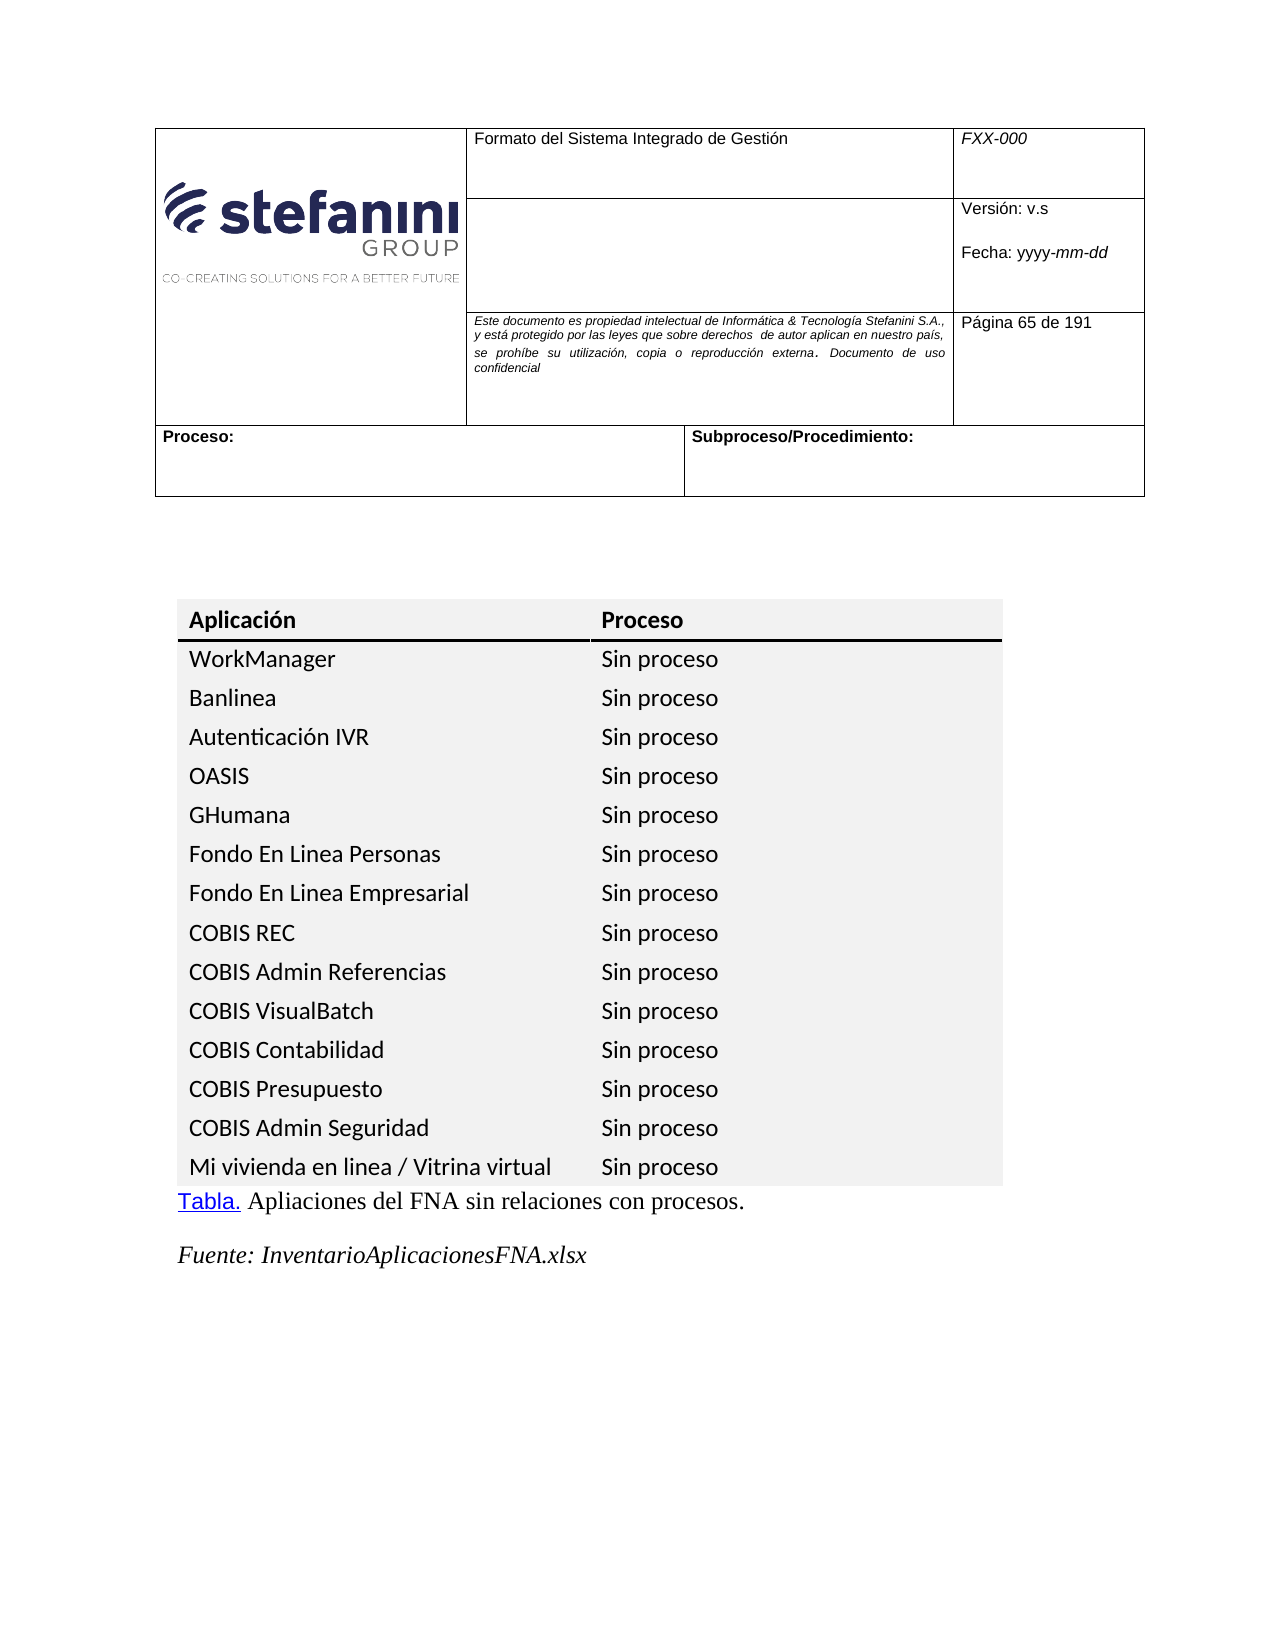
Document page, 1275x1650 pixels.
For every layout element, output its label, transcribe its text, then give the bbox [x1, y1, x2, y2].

table_cell GHumana [178, 796, 590, 834]
table_cell Sin proceso [591, 718, 1002, 756]
table_cell Sin proceso [591, 679, 1002, 717]
table_cell Fondo En Linea Empresarial [178, 874, 590, 912]
table_cell Mi vivienda en linea / Vitrina virtual [178, 1147, 590, 1185]
table_cell Autenticación IVR [178, 718, 590, 756]
table_cell OASIS [178, 757, 590, 795]
table_header Aplicación [178, 600, 590, 638]
table_cell Fondo En Linea Personas [178, 835, 590, 873]
table_cell Sin proceso [591, 835, 1002, 873]
text Tabla. Apliaciones del FNA sin relaciones con procesos. [177, 1186, 1098, 1215]
table_cell Sin proceso [591, 1069, 1002, 1107]
table_cell Sin proceso [591, 991, 1002, 1029]
table_cell COBIS Contabilidad [178, 1030, 590, 1068]
table_cell COBIS Admin Referencias [178, 952, 590, 990]
picture [162, 182, 460, 286]
table_cell WorkManager [178, 642, 590, 677]
table_cell Sin proceso [591, 1108, 1002, 1146]
table_cell COBIS VisualBatch [178, 991, 590, 1029]
text Fuente: InventarioAplicacionesFNA.xlsx [177, 1240, 1098, 1269]
table_cell Banlinea [178, 679, 590, 717]
table_cell Sin proceso [591, 874, 1002, 912]
table_cell Sin proceso [591, 796, 1002, 834]
table_cell Sin proceso [591, 1030, 1002, 1068]
table_cell COBIS Admin Seguridad [178, 1108, 590, 1146]
table_cell Sin proceso [591, 757, 1002, 795]
table_cell Sin proceso [591, 952, 1002, 990]
table_cell Sin proceso [591, 913, 1002, 951]
table_cell COBIS REC [178, 913, 590, 951]
table_header Proceso [591, 600, 1002, 638]
table_cell Sin proceso [591, 1147, 1002, 1185]
table_cell COBIS Presupuesto [178, 1069, 590, 1107]
table_cell Sin proceso [591, 642, 1002, 677]
